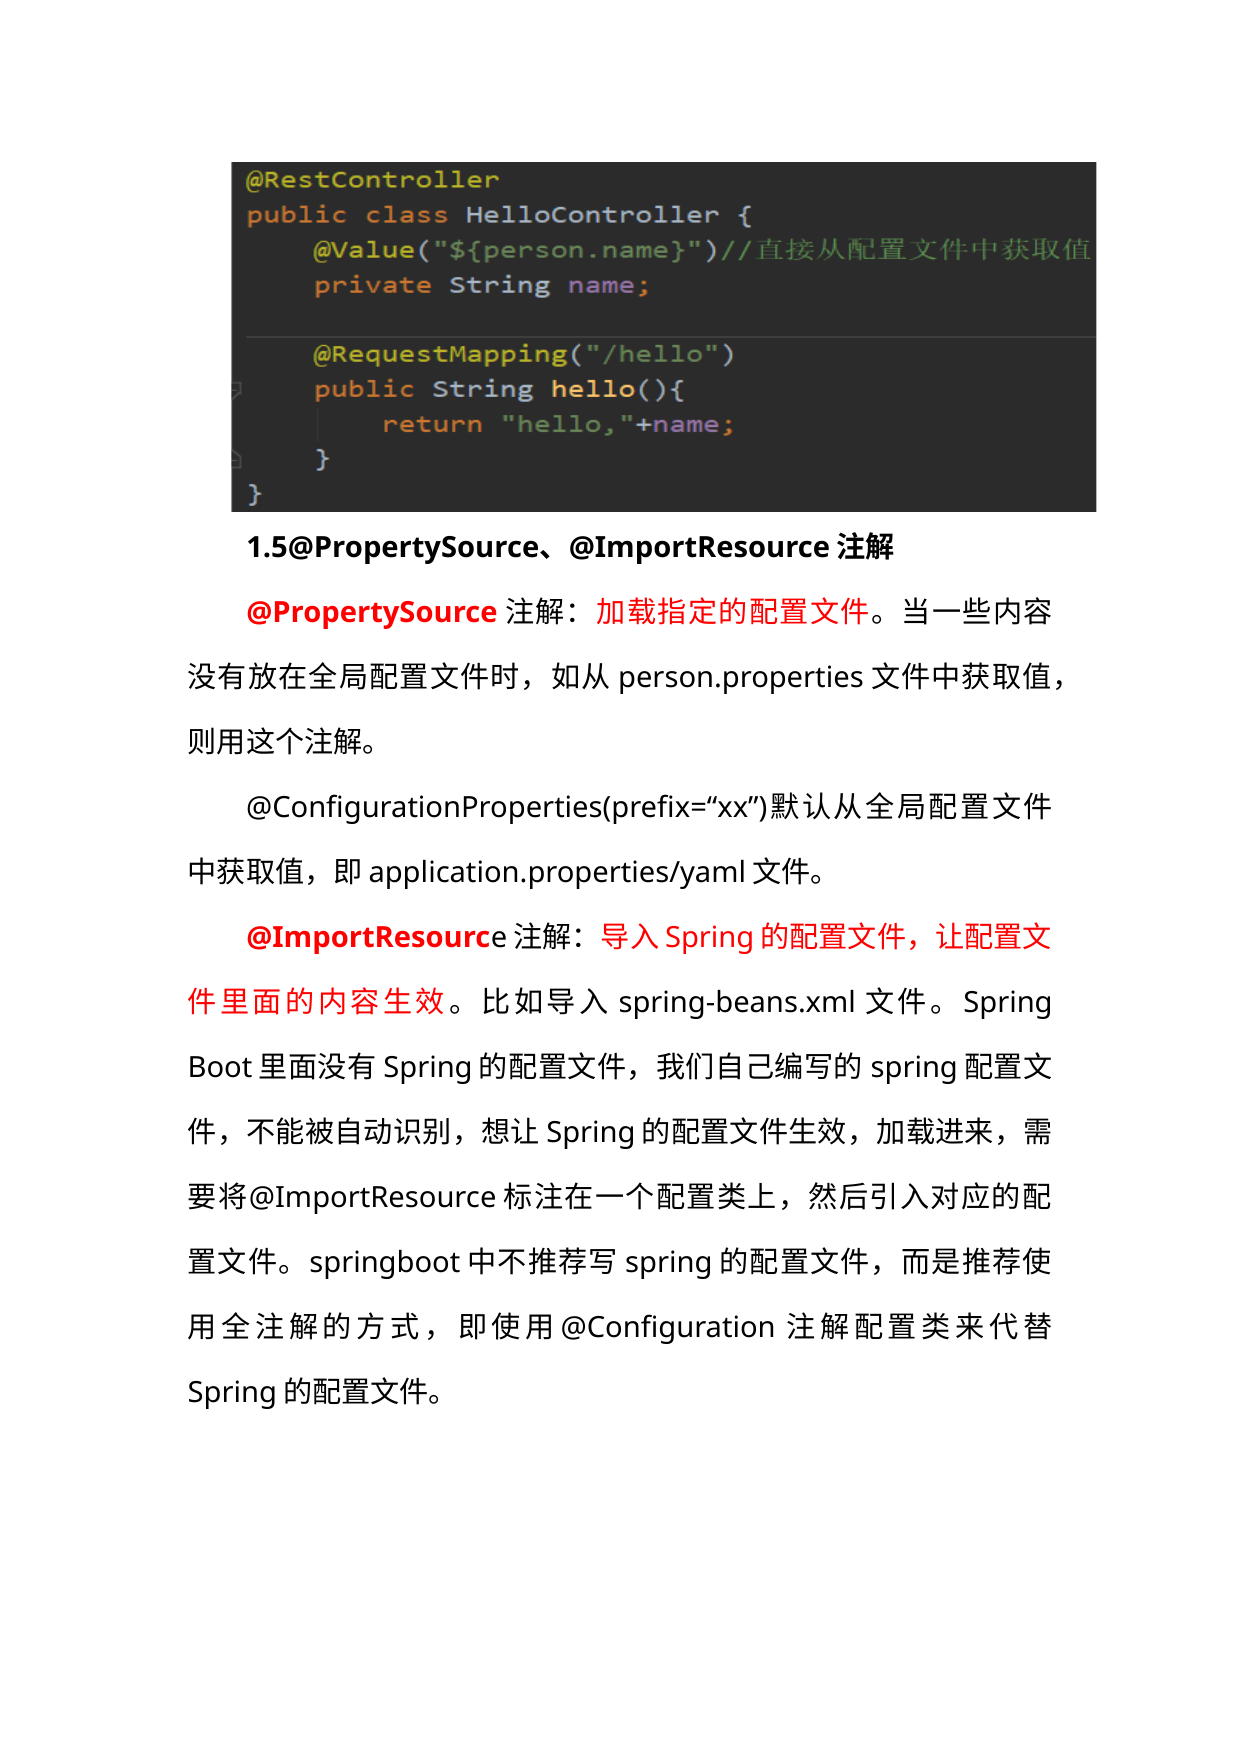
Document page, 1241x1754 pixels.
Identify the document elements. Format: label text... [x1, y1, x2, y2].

text @PropertySource注解：加载指定的配置文件。当一些内容没有放在全局配置文件时，如从person.properties文件中获取值，则用这个注解。 [187, 577, 1053, 772]
text @ConfigurationProperties(prefix=“xx”)默认从全局配置文件中获取值，即application.properties/yaml文件。 [187, 772, 1053, 902]
subtitle 1.5@PropertySource、@ImportResource注解 [187, 512, 1053, 577]
picture [231, 162, 1097, 512]
text @ImportResource注解：导入Spring的配置文件，让配置文件里面的内容生效。比如导入spring-beans.xml文件。Spring Boot里面没有Spring的配置文件，我们自己编写的spring配置文件，不能被自动识别，想让Spring的配置文件生效，加载进来，需要将@ImportResource标注在一个配置类上，然后引入对应的配置文件。springboot中不推荐写spring的配置文件，而是推荐使用全注解的方式，即使用@Configuration注解配置类来代替Spring的配置文件。 [187, 902, 1053, 1422]
